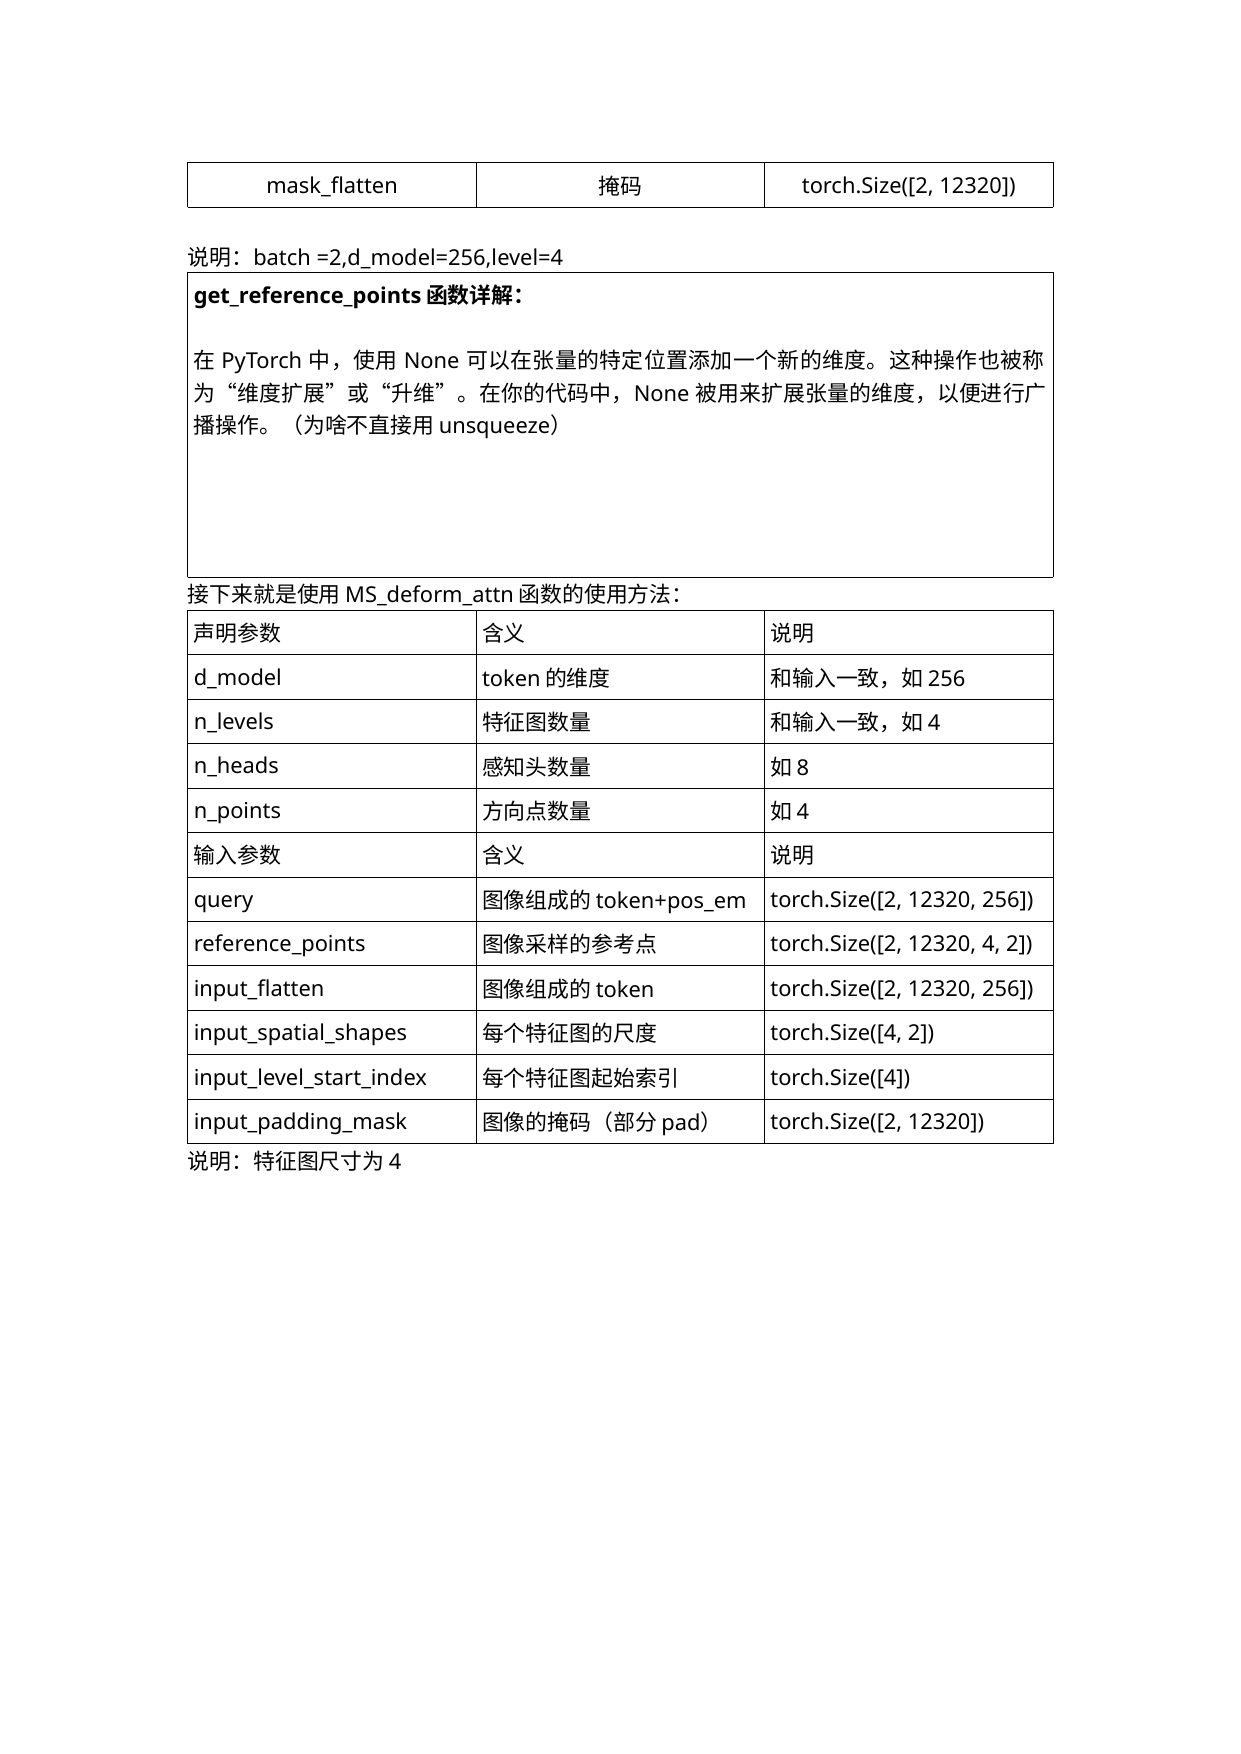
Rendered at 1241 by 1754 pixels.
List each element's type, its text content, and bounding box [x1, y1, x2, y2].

table_cell 每个特征图起始索引 [477, 1055, 764, 1099]
table_cell 含义 [477, 833, 764, 876]
table_header 说明 [765, 611, 1053, 654]
table_cell torch.Size([2, 12320]) [765, 163, 1053, 206]
table_cell 图像组成的token [477, 966, 764, 1010]
table_cell torch.Size([4, 2]) [765, 1011, 1053, 1054]
table_cell input_level_start_index [188, 1055, 476, 1099]
table_cell n_heads [188, 744, 476, 787]
table_cell torch.Size([2, 12320, 256]) [765, 966, 1053, 1010]
table_cell 如8 [765, 744, 1053, 787]
table_cell input_padding_mask [188, 1100, 476, 1143]
table_cell query [188, 878, 476, 921]
table_cell 输入参数 [188, 833, 476, 876]
table_header get_reference_points函数详解： 在 PyTorch 中，使用 None 可以在张量的特定位置添加一个新的维度。这种操作也被称为“维度扩展”或“升维”。在你的代码中，None 被用来扩展张量的维度，以便进行广播操作。（为啥不直接用unsqueeze） [188, 273, 1053, 576]
table_cell 方向点数量 [477, 789, 764, 832]
table_cell mask_flatten [188, 163, 476, 206]
text 接下来就是使用MS_deform_attn函数的使用方法： [187, 578, 1053, 609]
table_cell torch.Size([4]) [765, 1055, 1053, 1099]
table_cell torch.Size([2, 12320]) [765, 1100, 1053, 1143]
table_cell n_levels [188, 700, 476, 743]
table_cell 图像采样的参考点 [477, 922, 764, 965]
table_cell d_model [188, 655, 476, 698]
table_header 声明参数 [188, 611, 476, 654]
table_cell 特征图数量 [477, 700, 764, 743]
table_cell torch.Size([2, 12320, 4, 2]) [765, 922, 1053, 965]
table_cell 感知头数量 [477, 744, 764, 787]
table_cell 和输入一致，如4 [765, 700, 1053, 743]
table_cell token的维度 [477, 655, 764, 698]
table_cell 图像的掩码（部分pad） [477, 1100, 764, 1143]
table_cell input_flatten [188, 966, 476, 1010]
table_cell 和输入一致，如256 [765, 655, 1053, 698]
table_cell 每个特征图的尺度 [477, 1011, 764, 1054]
table_header 含义 [477, 611, 764, 654]
table_cell 如4 [765, 789, 1053, 832]
text 说明：batch =2,d_model=256,level=4 [187, 239, 1053, 272]
table_cell input_spatial_shapes [188, 1011, 476, 1054]
text 说明：特征图尺寸为4 [187, 1144, 1053, 1176]
table_cell n_points [188, 789, 476, 832]
table_cell 说明 [765, 833, 1053, 876]
table_cell reference_points [188, 922, 476, 965]
table_cell 图像组成的token+pos_em [477, 878, 764, 921]
table_cell 掩码 [477, 163, 764, 206]
table_cell torch.Size([2, 12320, 256]) [765, 878, 1053, 921]
